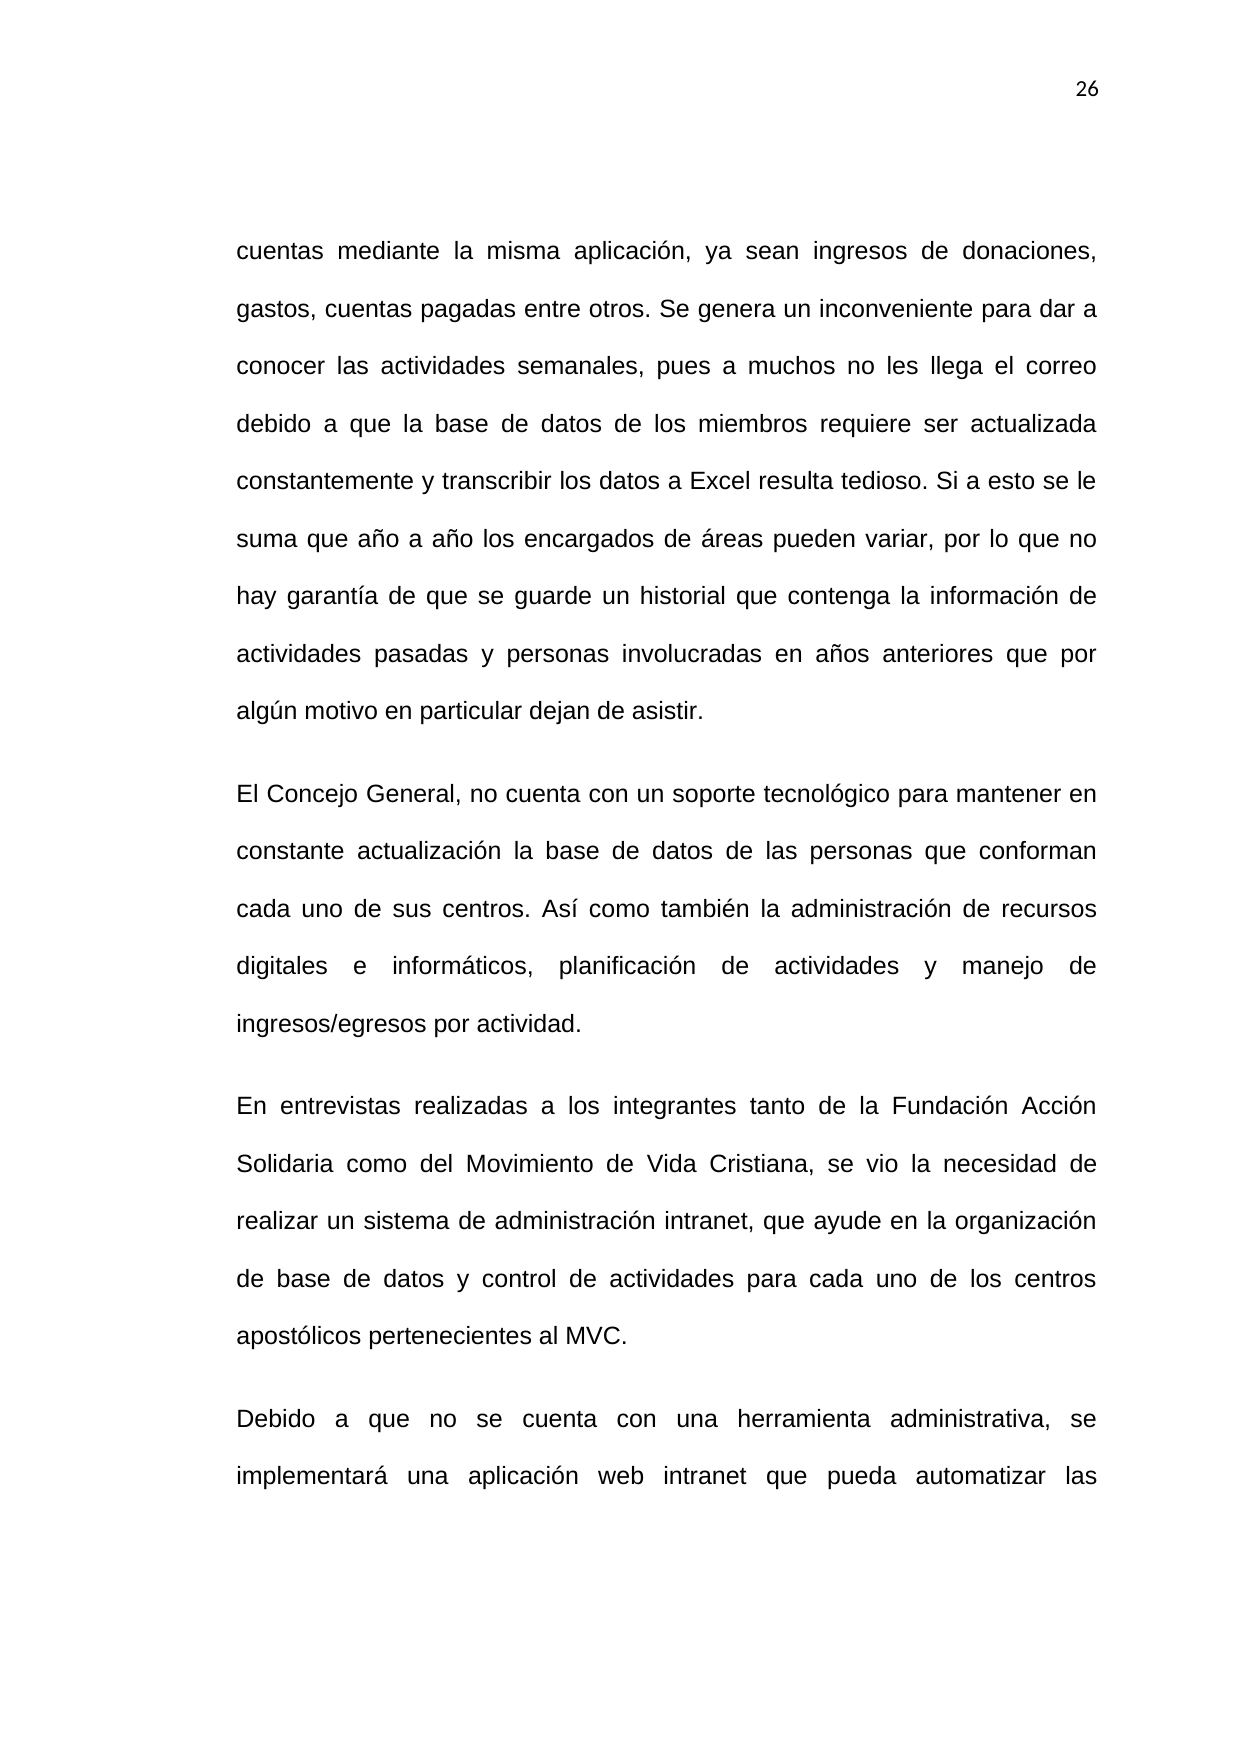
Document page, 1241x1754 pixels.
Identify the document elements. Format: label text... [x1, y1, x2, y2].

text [236, 1404, 1098, 1490]
text El Concejo General, no cuenta con un soporte tecnológico para mantener en constante actualización la base de datos de las personas que conforman cada uno de sus centros. Así como también la administración de recursos digitales e informáticos, planificación de actividades y manejo de ingresos/egresos por actividad. [236, 779, 1098, 1037]
text En entrevistas realizadas a los integrantes tanto de la Fundación Acción Solidaria como del Movimiento de Vida Cristiana, se vio la necesidad de realizar un sistema de administración intranet, que ayude en la organización de base de datos y control de actividades para cada uno de los centros apostólicos pertenecientes al MVC. [236, 1091, 1098, 1350]
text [236, 236, 1098, 725]
